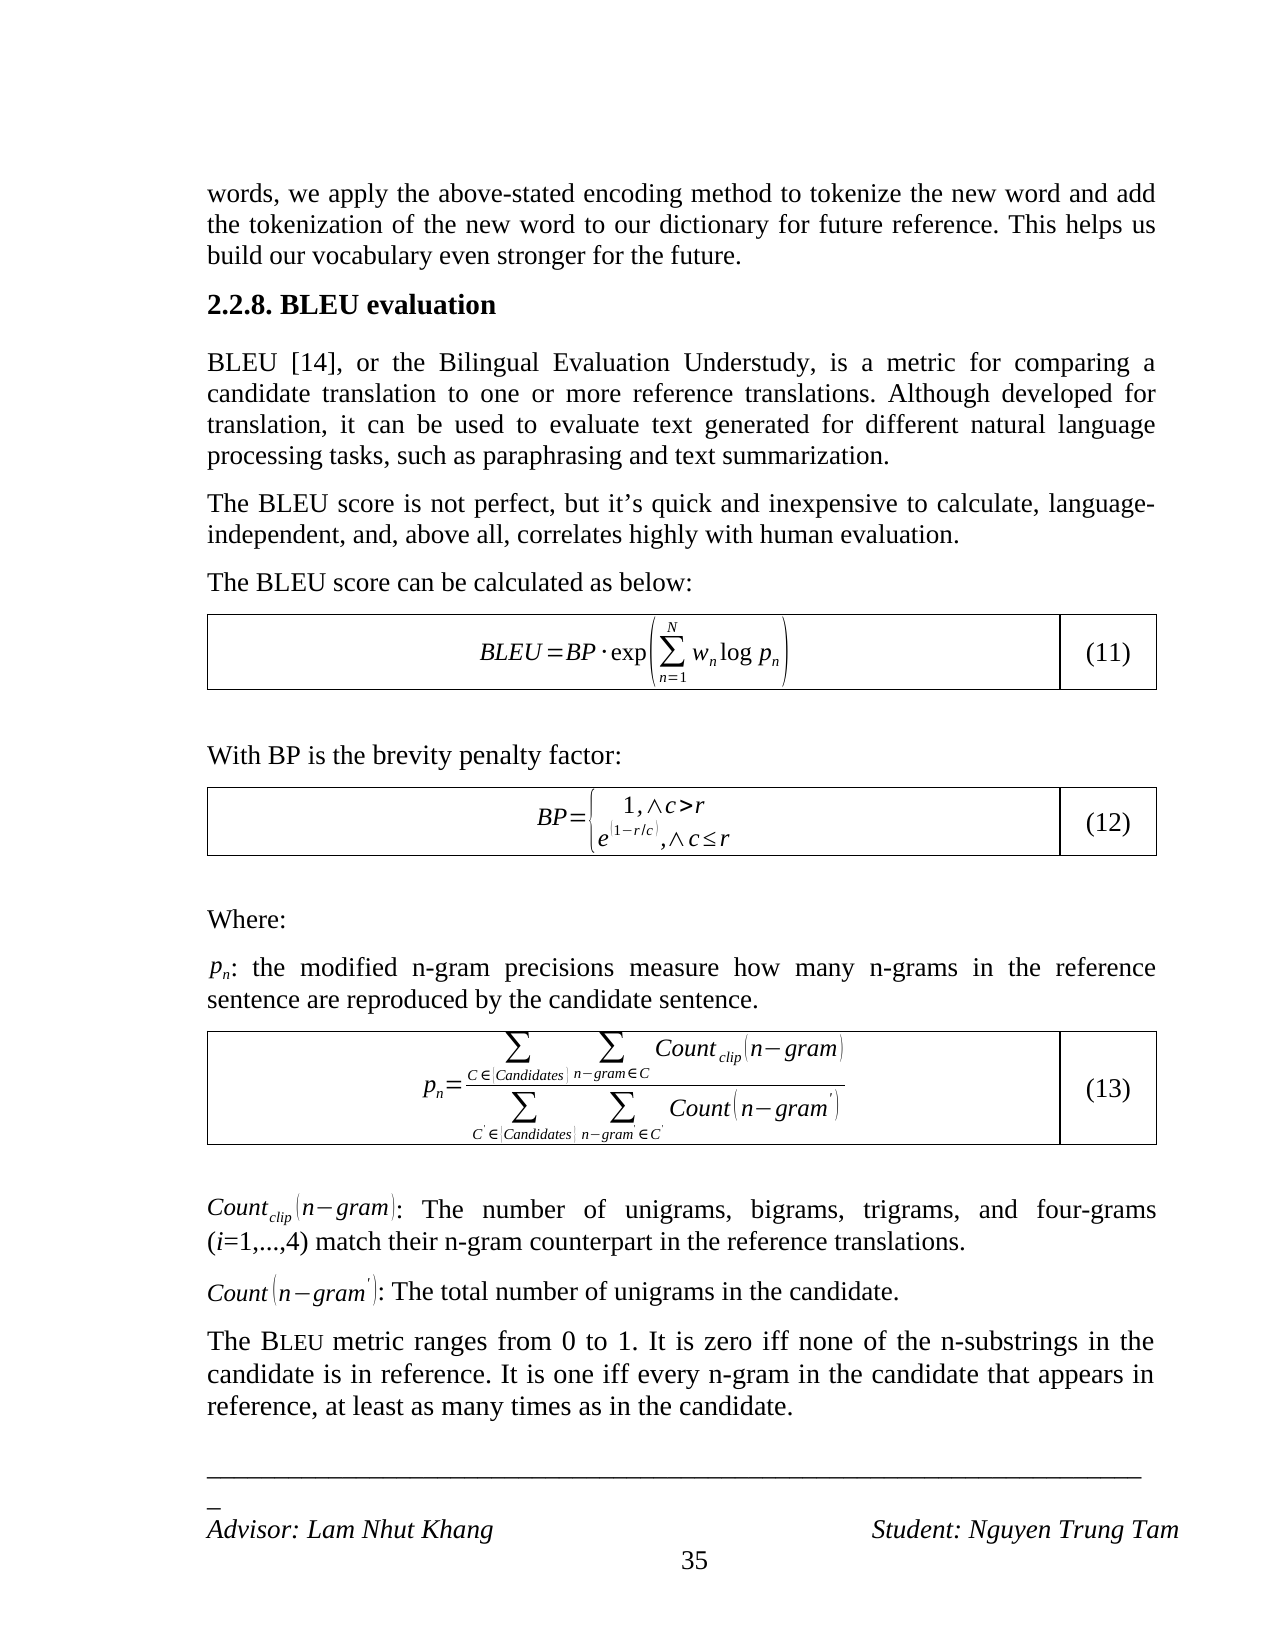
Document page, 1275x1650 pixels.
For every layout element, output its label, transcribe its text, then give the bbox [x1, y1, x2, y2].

text With BP is the brevity penalty factor: [207, 738, 1157, 770]
subtitle BLEU evaluation [207, 287, 1157, 321]
table_header [208, 788, 1059, 855]
text The BLEU score can be calculated as below: [207, 566, 1157, 597]
text The BLEU score is not perfect, but it’s quick and inexpensive to calculate, language-independent, and, above all, correlates highly with human evaluation. [207, 487, 1157, 549]
text The BLEU metric ranges from 0 to 1. It is zero iff none of the n-substrings in the candidate is in reference. It is one iff every n-gram in the candidate that appears in reference, at least as many times as in the candidate. [207, 1324, 1157, 1421]
table_header (12) [1061, 788, 1156, 855]
text : The number of unigrams, bigrams, trigrams, and four-grams (i=1,...,4) match their n-gram counterpart in the reference translations. [207, 1192, 1157, 1256]
text : The total number of unigrams in the candidate. [207, 1273, 1157, 1308]
table_header (11) [1061, 615, 1156, 689]
table_header (13) [1061, 1032, 1156, 1143]
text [207, 177, 1157, 271]
table_header [208, 1032, 1059, 1143]
text Where: [207, 903, 1157, 935]
text BLEU, or the Bilingual Evaluation Understudy, is a metric for comparing a candidate translation to one or more reference translations. Although developed for translation, it can be used to evaluate text generated for different natural language processing tasks, such as paraphrasing and text summarization. [207, 346, 1157, 470]
text : the modified n-gram precisions measure how many n-grams in the reference sentence are reproduced by the candidate sentence. [207, 951, 1157, 1014]
table_header [208, 615, 1059, 689]
